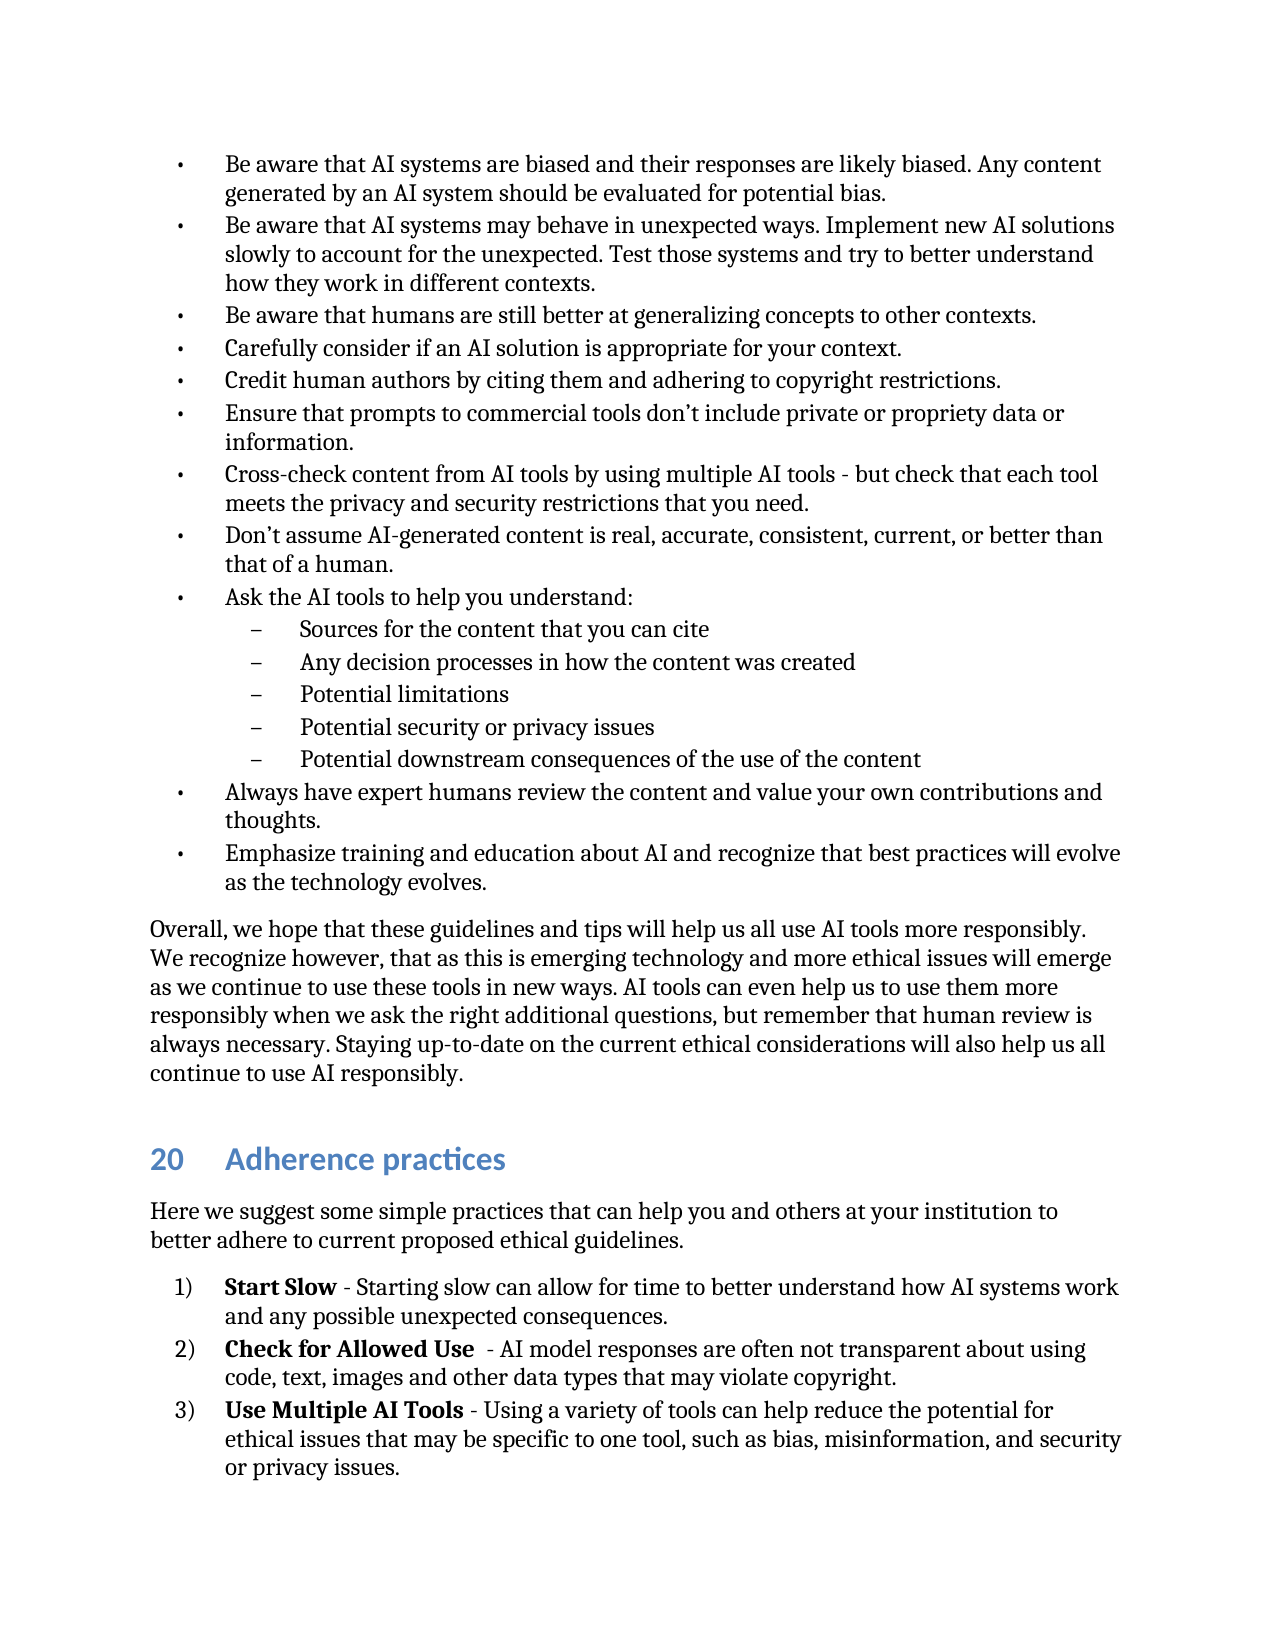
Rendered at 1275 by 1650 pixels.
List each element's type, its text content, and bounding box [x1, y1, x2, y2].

list Check for Allowed Use - AI model responses are often not transparent about using code, text, images and other data types that may violate copyright. [175, 1334, 1125, 1392]
list Be aware that AI systems are biased and their responses are likely biased. Any content generated by an AI system should be evaluated for potential bias. [175, 150, 1125, 207]
list Be aware that AI systems may behave in unexpected ways. Implement new AI solutions slowly to account for the unexpected. Test those systems and try to better understand how they work in different contexts. [175, 211, 1125, 297]
list Potential limitations [250, 680, 1125, 709]
list Use Multiple AI Tools - Using a variety of tools can help reduce the potential for ethical issues that may be specific to one tool, such as bias, misinformation, and security or privacy issues. [175, 1396, 1125, 1482]
list Always have expert humans review the content and value your own contributions and thoughts. [175, 777, 1125, 835]
text Overall, we hope that these guidelines and tips will help us all use AI tools more responsibly. We recognize however, that as this is emerging technology and more ethical issues will emerge as we continue to use these tools in new ways. AI tools can even help us to use them more responsibly when we ask the right additional questions, but remember that human review is always necessary. Staying up-to-date on the current ethical considerations will also help us all continue to use AI responsibly. [150, 915, 1125, 1087]
list Potential security or privacy issues [250, 712, 1125, 741]
list Cross-check content from AI tools by using multiple AI tools - but check that each tool meets the privacy and security restrictions that you need. [175, 460, 1125, 517]
list Start Slow - Starting slow can allow for time to better understand how AI systems work and any possible unexpected consequences. [175, 1273, 1125, 1331]
list Sources for the content that you can cite [250, 615, 1125, 644]
list Carefully consider if an AI solution is appropriate for your context. [175, 334, 1125, 362]
list Potential downstream consequences of the use of the content [250, 745, 1125, 774]
list Emphasize training and education about AI and recognize that best practices will evolve as the technology evolves. [175, 839, 1125, 896]
list Don’t assume AI-generated content is real, accurate, consistent, current, or better than that of a human. [175, 521, 1125, 579]
text Here we suggest some simple practices that can help you and others at your institution to better adhere to current proposed ethical guidelines. [150, 1197, 1125, 1254]
subtitle 20 Adherence practices [150, 1137, 1125, 1178]
list Any decision processes in how the content was created [250, 647, 1125, 676]
list Ensure that prompts to commercial tools don’t include private or propriety data or information. [175, 399, 1125, 456]
list Credit human authors by citing them and adhering to copyright restrictions. [175, 366, 1125, 395]
list Ask the AI tools to help you understand: [175, 582, 1125, 611]
list Be aware that humans are still better at generalizing concepts to other contexts. [175, 301, 1125, 330]
